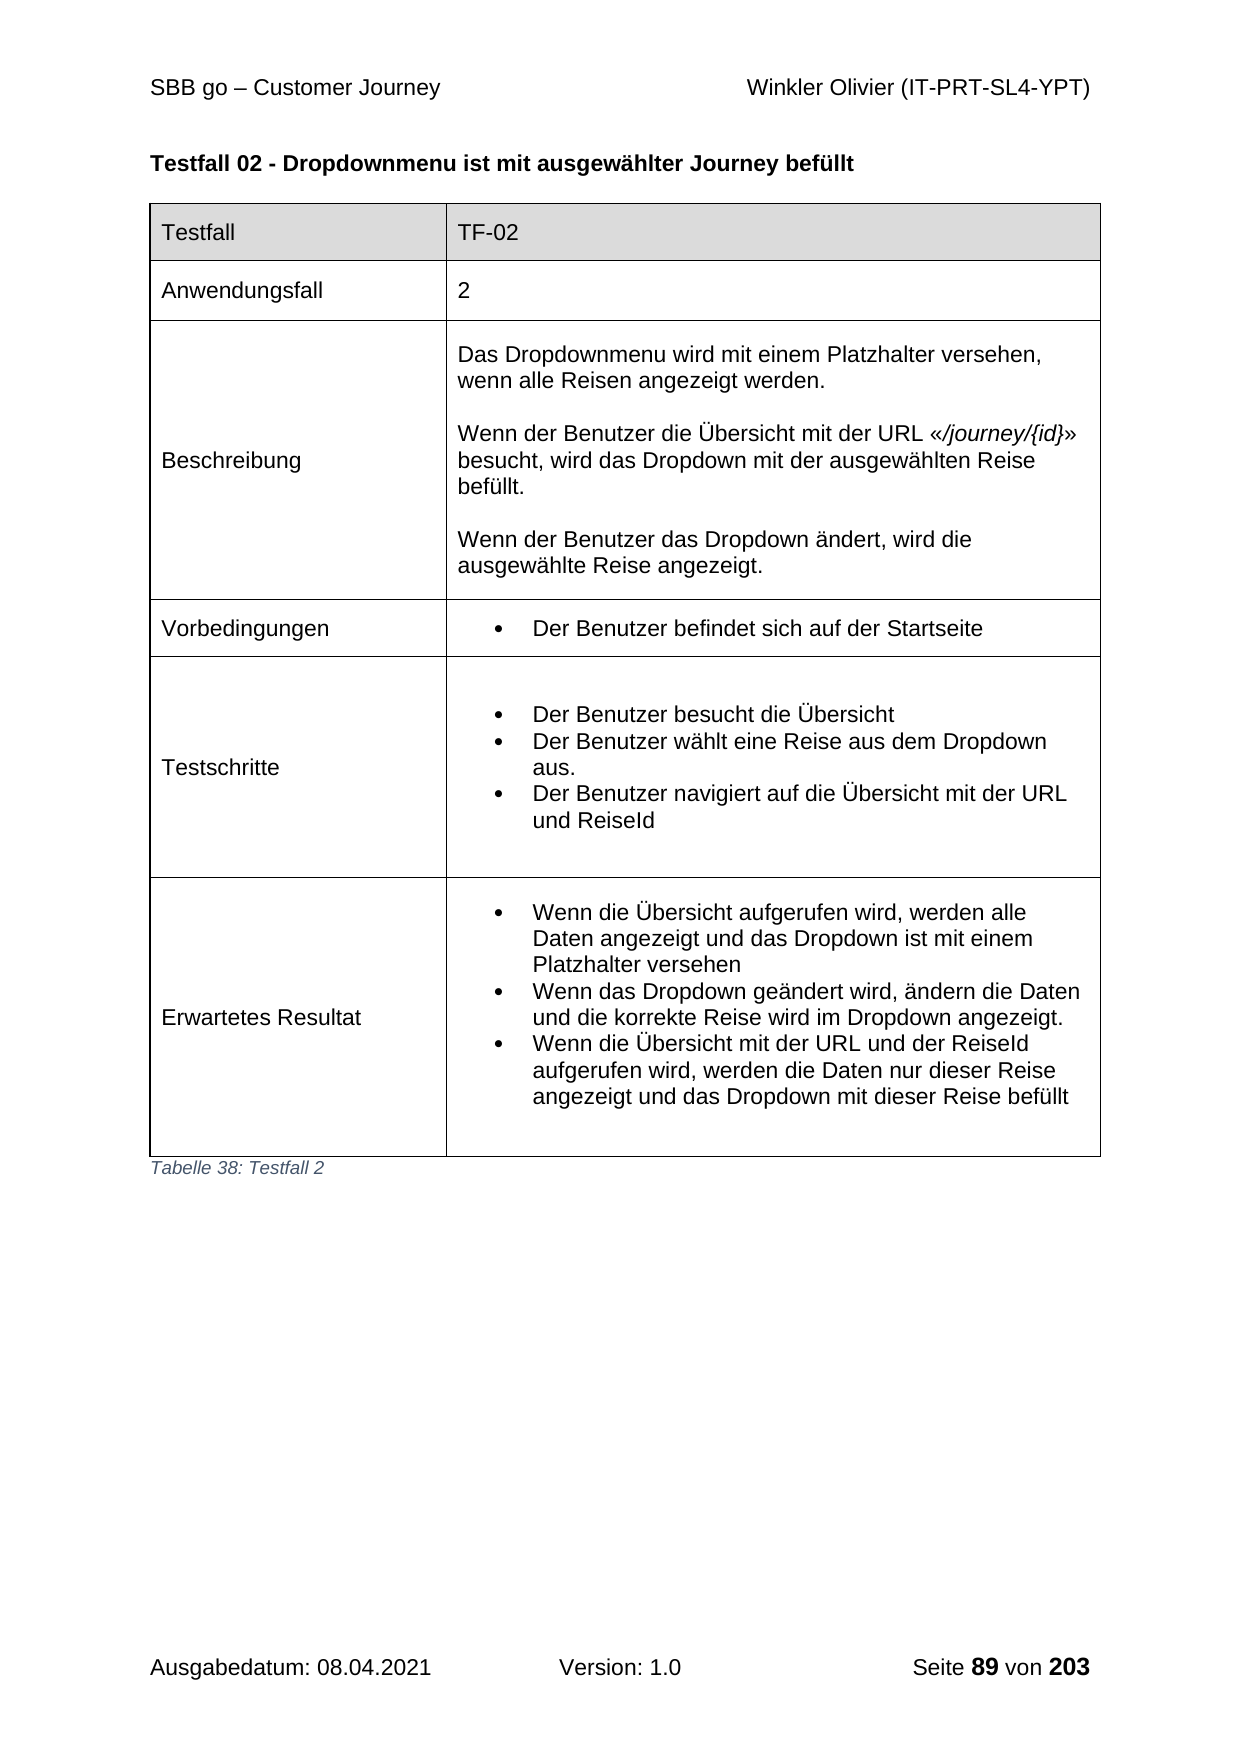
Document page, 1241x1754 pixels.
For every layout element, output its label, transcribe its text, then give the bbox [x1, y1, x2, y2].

table_cell Erwartetes Resultat [151, 878, 446, 1156]
table_cell Der Benutzer besucht die Übersicht Der Benutzer wählt eine Reise aus dem Dropdown aus. Der Benutzer navigiert auf die Übersicht mit der URL und ReiseId [447, 657, 1100, 877]
text Tabelle 38: Testfall 2 [150, 1157, 1090, 1179]
table_cell Testschritte [151, 657, 446, 877]
table_cell Wenn die Übersicht aufgerufen wird, werden alle Daten angezeigt und das Dropdown ist mit einem Platzhalter versehen Wenn das Dropdown geändert wird, ändern die Daten und die korrekte Reise wird im Dropdown angezeigt. Wenn die Übersicht mit der URL und der ReiseId aufgerufen wird, werden die Daten nur dieser Reise angezeigt und das Dropdown mit dieser Reise befüllt [447, 878, 1100, 1156]
table_cell 2 [447, 261, 1100, 320]
table_cell Vorbedingungen [151, 600, 446, 656]
table_cell Beschreibung [151, 321, 446, 598]
table_cell Der Benutzer befindet sich auf der Startseite [447, 600, 1100, 656]
table_cell Das Dropdownmenu wird mit einem Platzhalter versehen, wenn alle Reisen angezeigt werden. Wenn der Benutzer die Übersicht mit der URL «/journey/{id}» besucht, wird das Dropdown mit der ausgewählten Reise befüllt. Wenn der Benutzer das Dropdown ändert, wird die ausgewählte Reise angezeigt. [447, 321, 1100, 598]
table_cell Anwendungsfall [151, 261, 446, 320]
table_header Testfall [151, 204, 446, 260]
text Testfall 02 - Dropdownmenu ist mit ausgewählter Journey befüllt [150, 150, 1090, 176]
table_header TF-02 [447, 204, 1100, 260]
